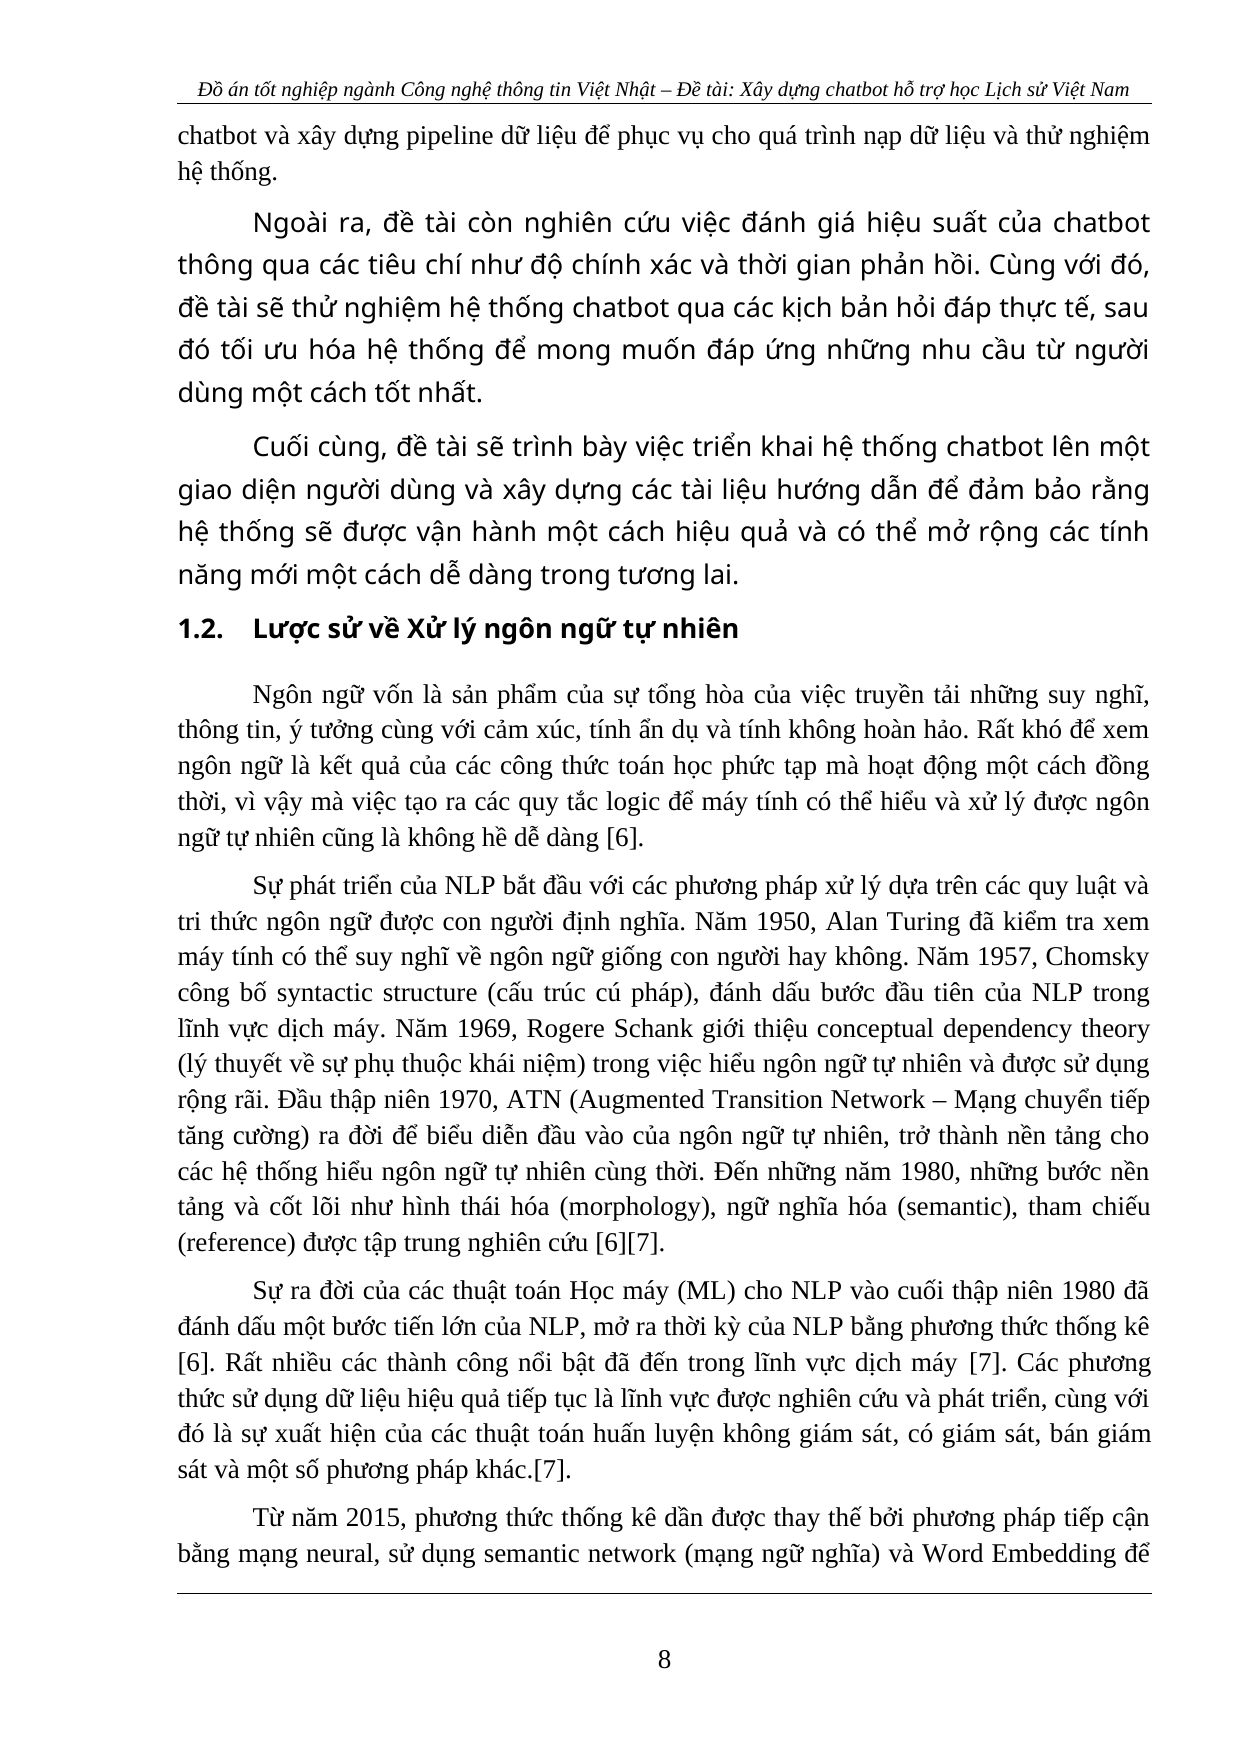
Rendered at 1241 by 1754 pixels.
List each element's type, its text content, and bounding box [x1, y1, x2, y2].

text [177, 119, 1152, 186]
text Cuối cùng, đề tài sẽ trình bày việc triển khai hệ thống chatbot lên một giao diện người dùng và xây dựng các tài liệu hướng dẫn để đảm bảo rằng hệ thống sẽ được vận hành một cách hiệu quả và có thể mở rộng các tính năng mới một cách dễ dàng trong tương lai. [177, 428, 1152, 592]
subtitle Lược sử về Xử lý ngôn ngữ tự nhiên [177, 610, 1152, 647]
text Sự phát triển của NLP bắt đầu với các phương pháp xử lý dựa trên các quy luật và tri thức ngôn ngữ được con người định nghĩa. Năm 1950, Alan Turing đã kiểm tra xem máy tính có thể suy nghĩ về ngôn ngữ giống con người hay không. Năm 1957, Chomsky công bố syntactic structure (cấu trúc cú pháp), đánh dấu bước đầu tiên của NLP trong lĩnh vực dịch máy. Năm 1969, Rogere Schank giới thiệu conceptual dependency theory (lý thuyết về sự phụ thuộc khái niệm) trong việc hiểu ngôn ngữ tự nhiên và được sử dụng rộng rãi. Đầu thập niên 1970, ATN (Augmented Transition Network – Mạng chuyển tiếp tăng cường) ra đời để biểu diễn đầu vào của ngôn ngữ tự nhiên, trở thành nền tảng cho các hệ thống hiểu ngôn ngữ tự nhiên cùng thời. Đến những năm 1980, những bước nền tảng và cốt lõi như hình thái hóa (morphology), ngữ nghĩa hóa (semantic), tham chiếu (reference) được tập trung nghiên cứu . [177, 869, 1152, 1257]
text Sự ra đời của các thuật toán Học máy (ML) cho NLP vào cuối thập niên 1980 đã đánh dấu một bước tiến lớn của NLP, mở ra thời kỳ của NLP bằng phương thức thống kê . Rất nhiều các thành công nổi bật đã đến trong lĩnh vực dịch máy . Các phương thức sử dụng dữ liệu hiệu quả tiếp tục là lĩnh vực được nghiên cứu và phát triển, cùng với đó là sự xuất hiện của các thuật toán huấn luyện không giám sát, có giám sát, bán giám sát và một số phương pháp khác.. [177, 1274, 1152, 1484]
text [177, 1501, 1152, 1568]
text Ngoài ra, đề tài còn nghiên cứu việc đánh giá hiệu suất của chatbot thông qua các tiêu chí như độ chính xác và thời gian phản hồi. Cùng với đó, đề tài sẽ thử nghiệm hệ thống chatbot qua các kịch bản hỏi đáp thực tế, sau đó tối ưu hóa hệ thống để mong muốn đáp ứng những nhu cầu từ người dùng một cách tốt nhất. [177, 203, 1152, 410]
text Ngôn ngữ vốn là sản phẩm của sự tổng hòa của việc truyền tải những suy nghĩ, thông tin, ý tưởng cùng với cảm xúc, tính ẩn dụ và tính không hoàn hảo. Rất khó để xem ngôn ngữ là kết quả của các công thức toán học phức tạp mà hoạt động một cách đồng thời, vì vậy mà việc tạo ra các quy tắc logic để máy tính có thể hiểu và xử lý được ngôn ngữ tự nhiên cũng là không hề dễ dàng . [177, 678, 1152, 852]
